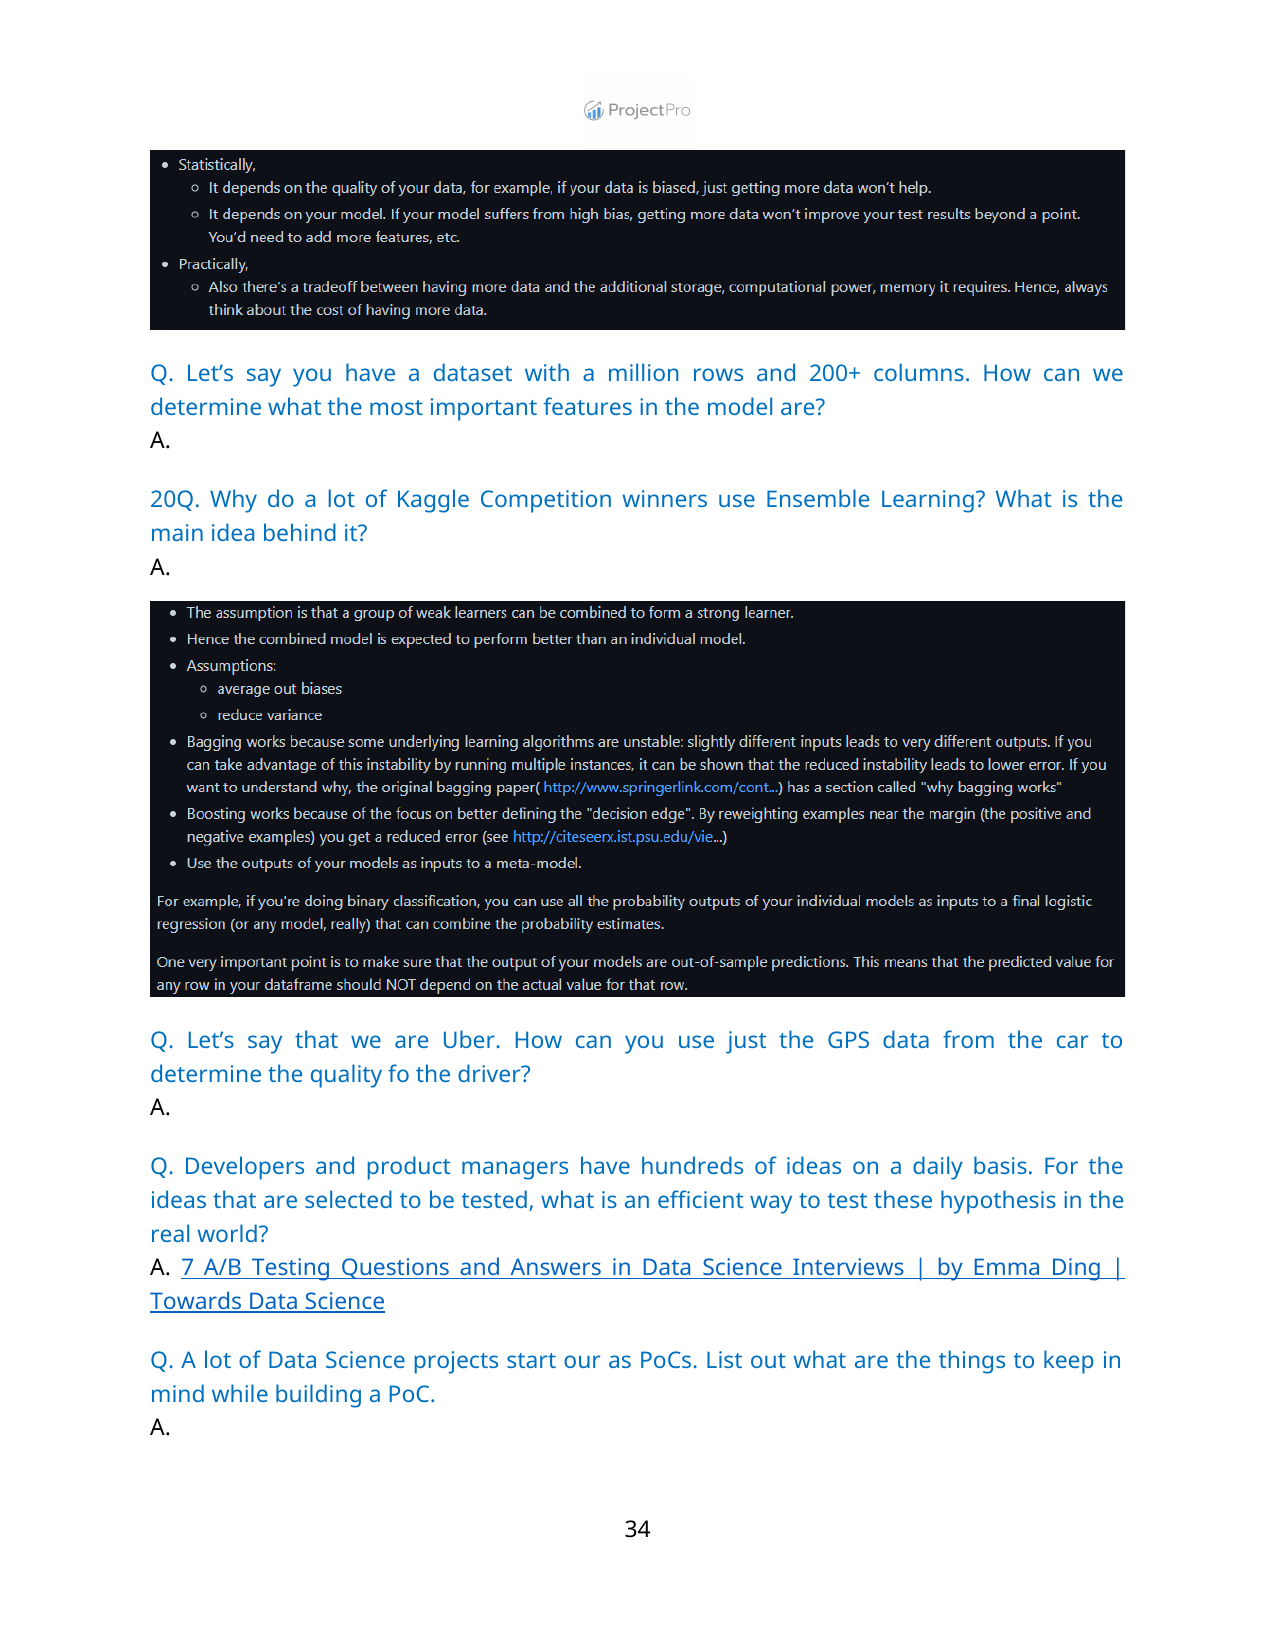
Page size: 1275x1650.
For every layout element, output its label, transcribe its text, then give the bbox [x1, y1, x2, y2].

text A. 7 A/B Testing Questions and Answers in Data Science Interviews | by Emma Ding | Towards Data Science [150, 1251, 1125, 1316]
subtitle Q. Let’s say you have a dataset with a million rows and 200+ columns. How can we determine what the most important features in the model are? [150, 357, 1125, 422]
subtitle Q. Developers and product managers have hundreds of ideas on a daily basis. For the ideas that are selected to be tested, what is an efficient way to test these hypothesis in the real world? [150, 1150, 1125, 1249]
text A. [150, 424, 1125, 456]
picture [150, 150, 1125, 330]
picture [582, 75, 693, 149]
text A. [150, 1091, 1125, 1122]
subtitle 20Q. Why do a lot of Kaggle Competition winners use Ensemble Learning? What is the main idea behind it? [150, 483, 1125, 548]
subtitle Q. Let’s say that we are Uber. How can you use just the GPS data from the car to determine the quality fo the driver? [150, 1024, 1125, 1089]
text A. [150, 1411, 1125, 1442]
picture [150, 601, 1125, 997]
subtitle Q. A lot of Data Science projects start our as PoCs. List out what are the things to keep in mind while building a PoC. [150, 1344, 1125, 1409]
text A. [150, 551, 1125, 582]
